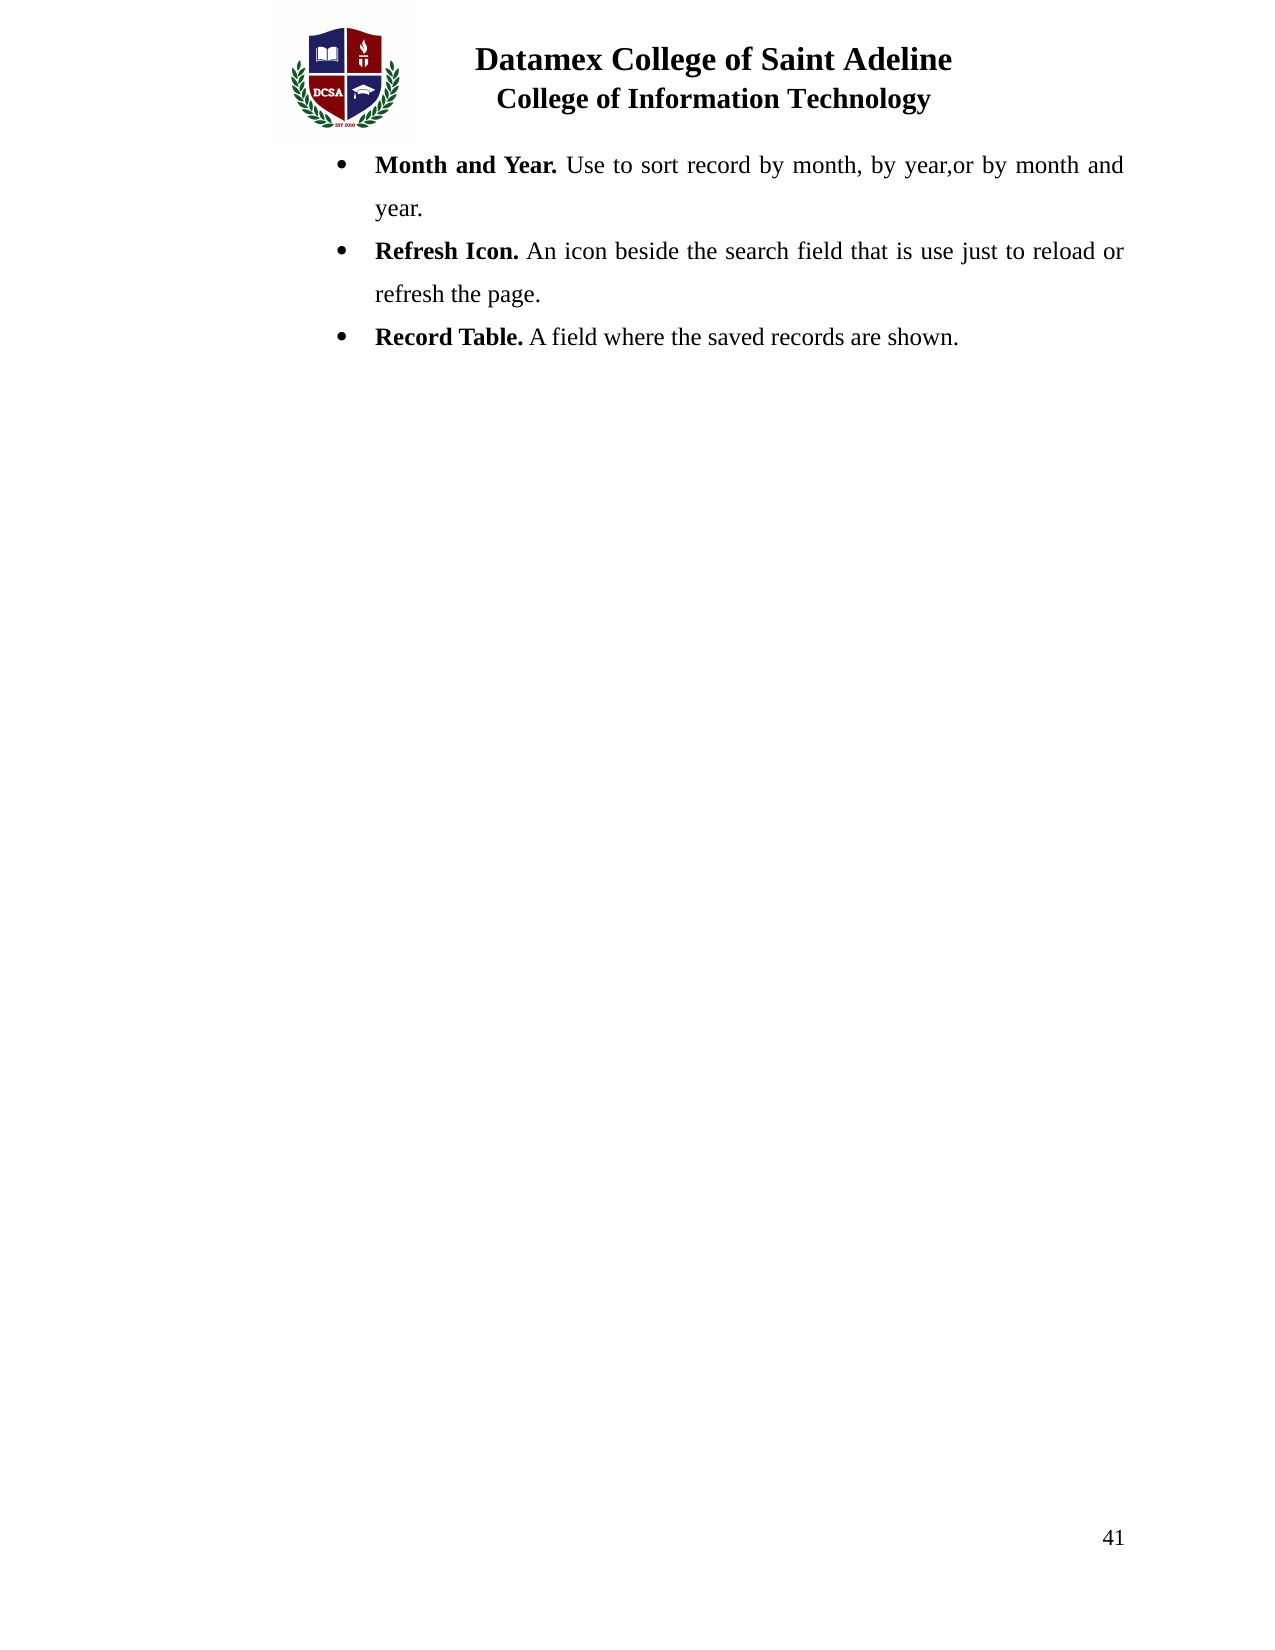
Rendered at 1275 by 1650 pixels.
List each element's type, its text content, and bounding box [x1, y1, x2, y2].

list Refresh Icon. An icon beside the search field that is use just to reload or refresh the page. [337, 236, 1125, 308]
list Month and Year. Use to sort record by month, by year,or by month and year. [337, 150, 1125, 222]
picture [268, 1, 420, 146]
list Record Table. A field where the saved records are shown. [337, 322, 1125, 351]
